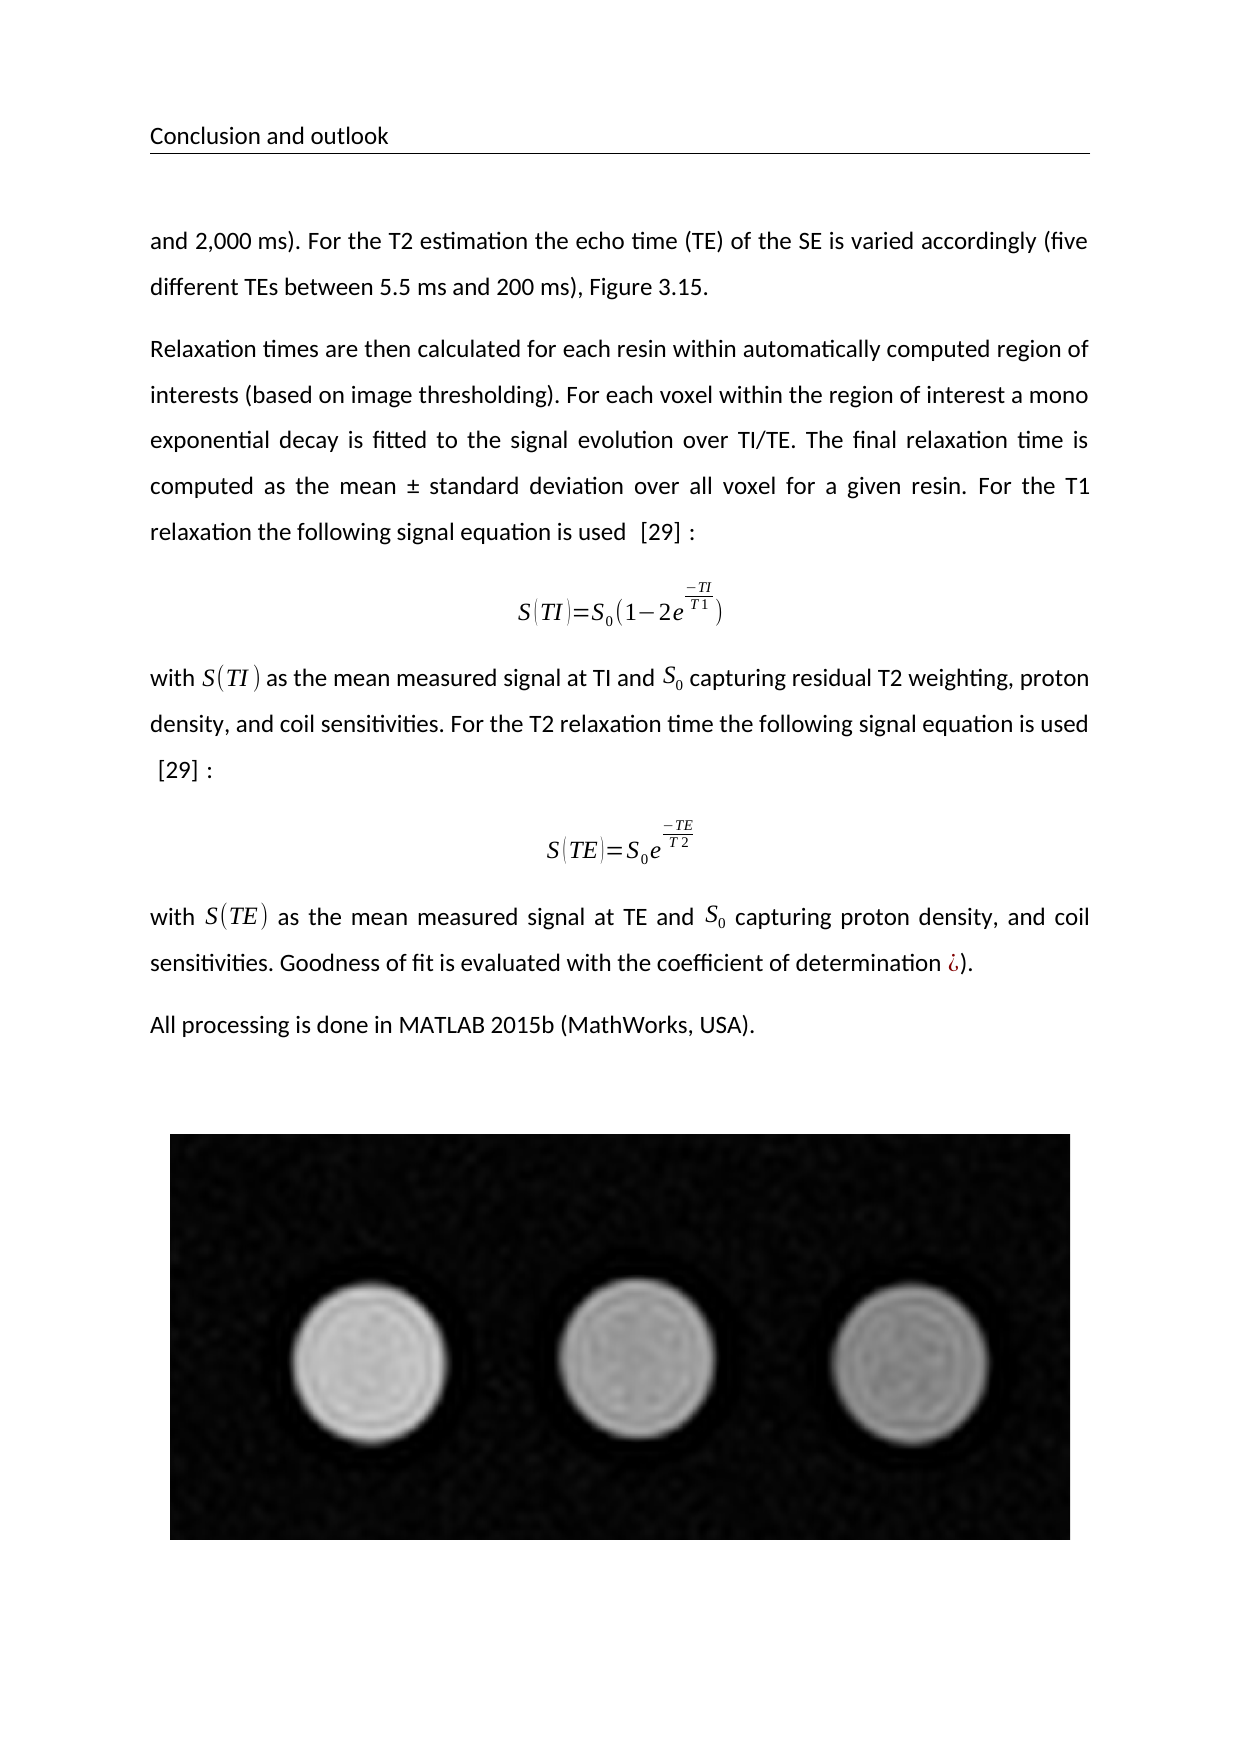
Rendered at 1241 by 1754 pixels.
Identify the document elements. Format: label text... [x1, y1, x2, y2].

text with as the mean measured signal at TI and capturing residual T2 weighting, proton density, and coil sensitivities. For the T2 relaxation time the following signal equation is used : [150, 662, 1090, 785]
picture [170, 1134, 1071, 1540]
text Relaxation times are then calculated for each resin within automatically computed region of interests (based on image thresholding). For each voxel within the region of interest a mono exponential decay is fitted to the signal evolution over TI/TE. The final relaxation time is computed as the mean ± standard deviation over all voxel for a given resin. For the T1 relaxation the following signal equation is used : [150, 333, 1090, 547]
text All processing is done in MATLAB 2015b (MathWorks, USA). [150, 1009, 1090, 1040]
text with as the mean measured signal at TE and capturing proton density, and coil sensitivities. Goodness of fit is evaluated with the coefficient of determination ). [150, 900, 1090, 977]
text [150, 225, 1090, 301]
